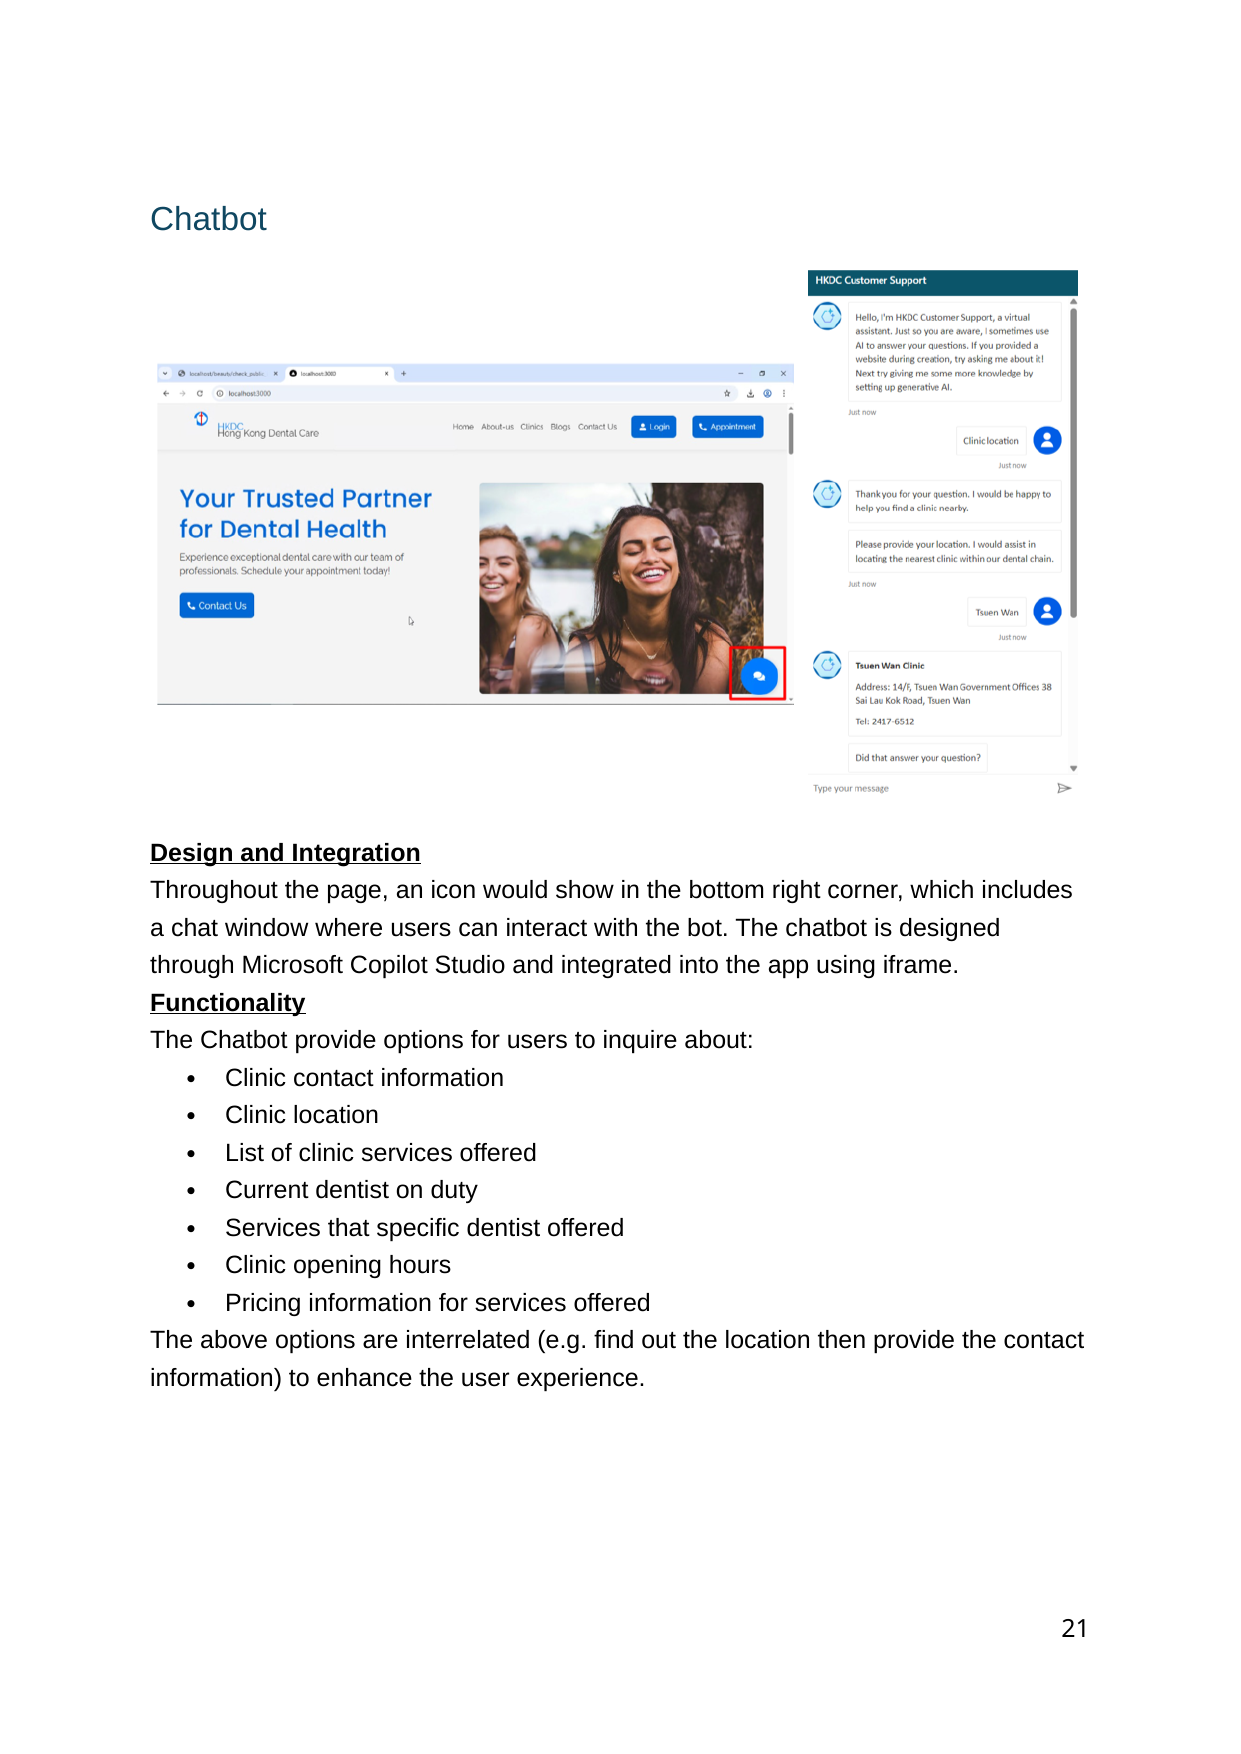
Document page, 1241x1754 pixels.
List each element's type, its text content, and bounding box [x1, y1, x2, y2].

list Clinic contact information [187, 1058, 1090, 1096]
subtitle Chatbot [150, 181, 1090, 256]
text Design and Integration [150, 801, 1090, 871]
text Functionality [150, 983, 1090, 1021]
text Throughout the page, an icon would show in the bottom right corner, which includes a chat window where users can interact with the bot. The chatbot is designed through Microsoft Copilot Studio and integrated into the app using iframe. [150, 871, 1090, 983]
list Current dentist on duty [187, 1171, 1090, 1208]
list List of clinic services offered [187, 1133, 1090, 1171]
list Clinic opening hours [187, 1246, 1090, 1283]
text The above options are interrelated (e.g. find out the location then provide the contact information) to enhance the user experience. [150, 1321, 1090, 1396]
picture [150, 270, 1091, 801]
list Clinic location [187, 1096, 1090, 1133]
list Pricing information for services offered [187, 1283, 1090, 1321]
list Services that specific dentist offered [187, 1208, 1090, 1246]
text The Chatbot provide options for users to inquire about: [150, 1021, 1090, 1058]
